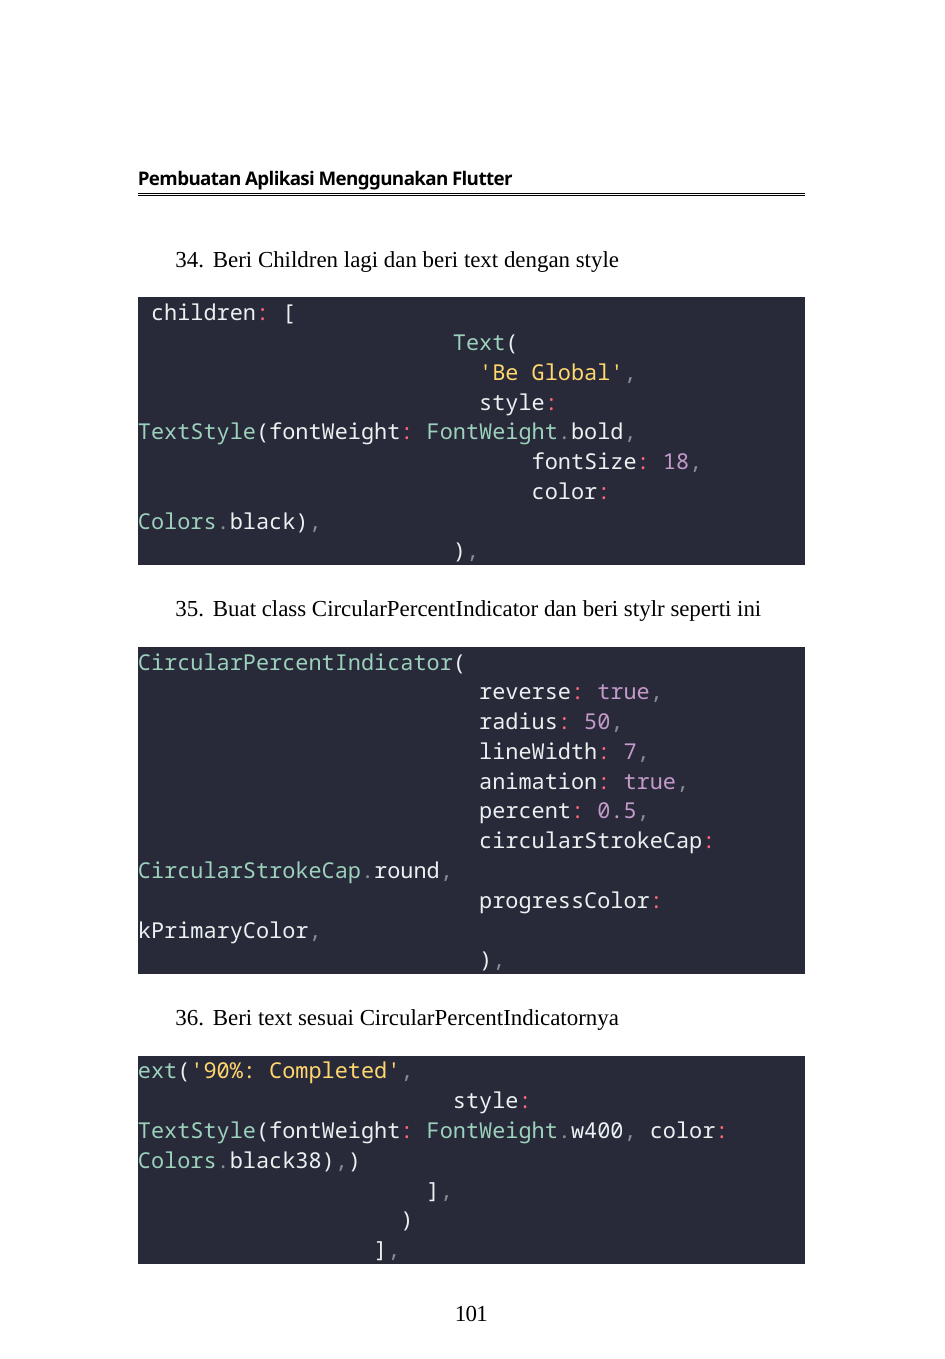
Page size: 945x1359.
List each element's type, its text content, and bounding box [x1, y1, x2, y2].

text fontSize: 18, [138, 446, 805, 476]
text animation: true, [138, 766, 805, 796]
list Buat class CircularPercentIndicator dan beri stylr seperti ini [175, 596, 805, 622]
text ], [138, 1234, 805, 1264]
text style: TextStyle(fontWeight: FontWeight.w400, color: Colors.black38),) [138, 1085, 805, 1175]
text children: [ [138, 297, 805, 327]
text ext('90%: Completed', [138, 1056, 805, 1085]
text lineWidth: 7, [138, 736, 805, 766]
text ) [138, 1204, 805, 1234]
text ), [138, 944, 805, 974]
list Beri text sesuai CircularPercentIndicatornya [175, 1004, 805, 1031]
text color: Colors.black), [138, 476, 805, 536]
text 'Be Global', [138, 357, 805, 387]
text Text( [138, 327, 805, 357]
list Beri Children lagi dan beri text dengan style [175, 246, 805, 272]
text percent: 0.5, [138, 796, 805, 825]
text style: TextStyle(fontWeight: FontWeight.bold, [138, 387, 805, 446]
text ), [138, 536, 805, 565]
text ], [138, 1175, 805, 1204]
text CircularPercentIndicator( [138, 647, 805, 676]
text progressColor: kPrimaryColor, [138, 885, 805, 944]
text radius: 50, [138, 706, 805, 736]
text circularStrokeCap: CircularStrokeCap.round, [138, 825, 805, 885]
text reverse: true, [138, 676, 805, 706]
